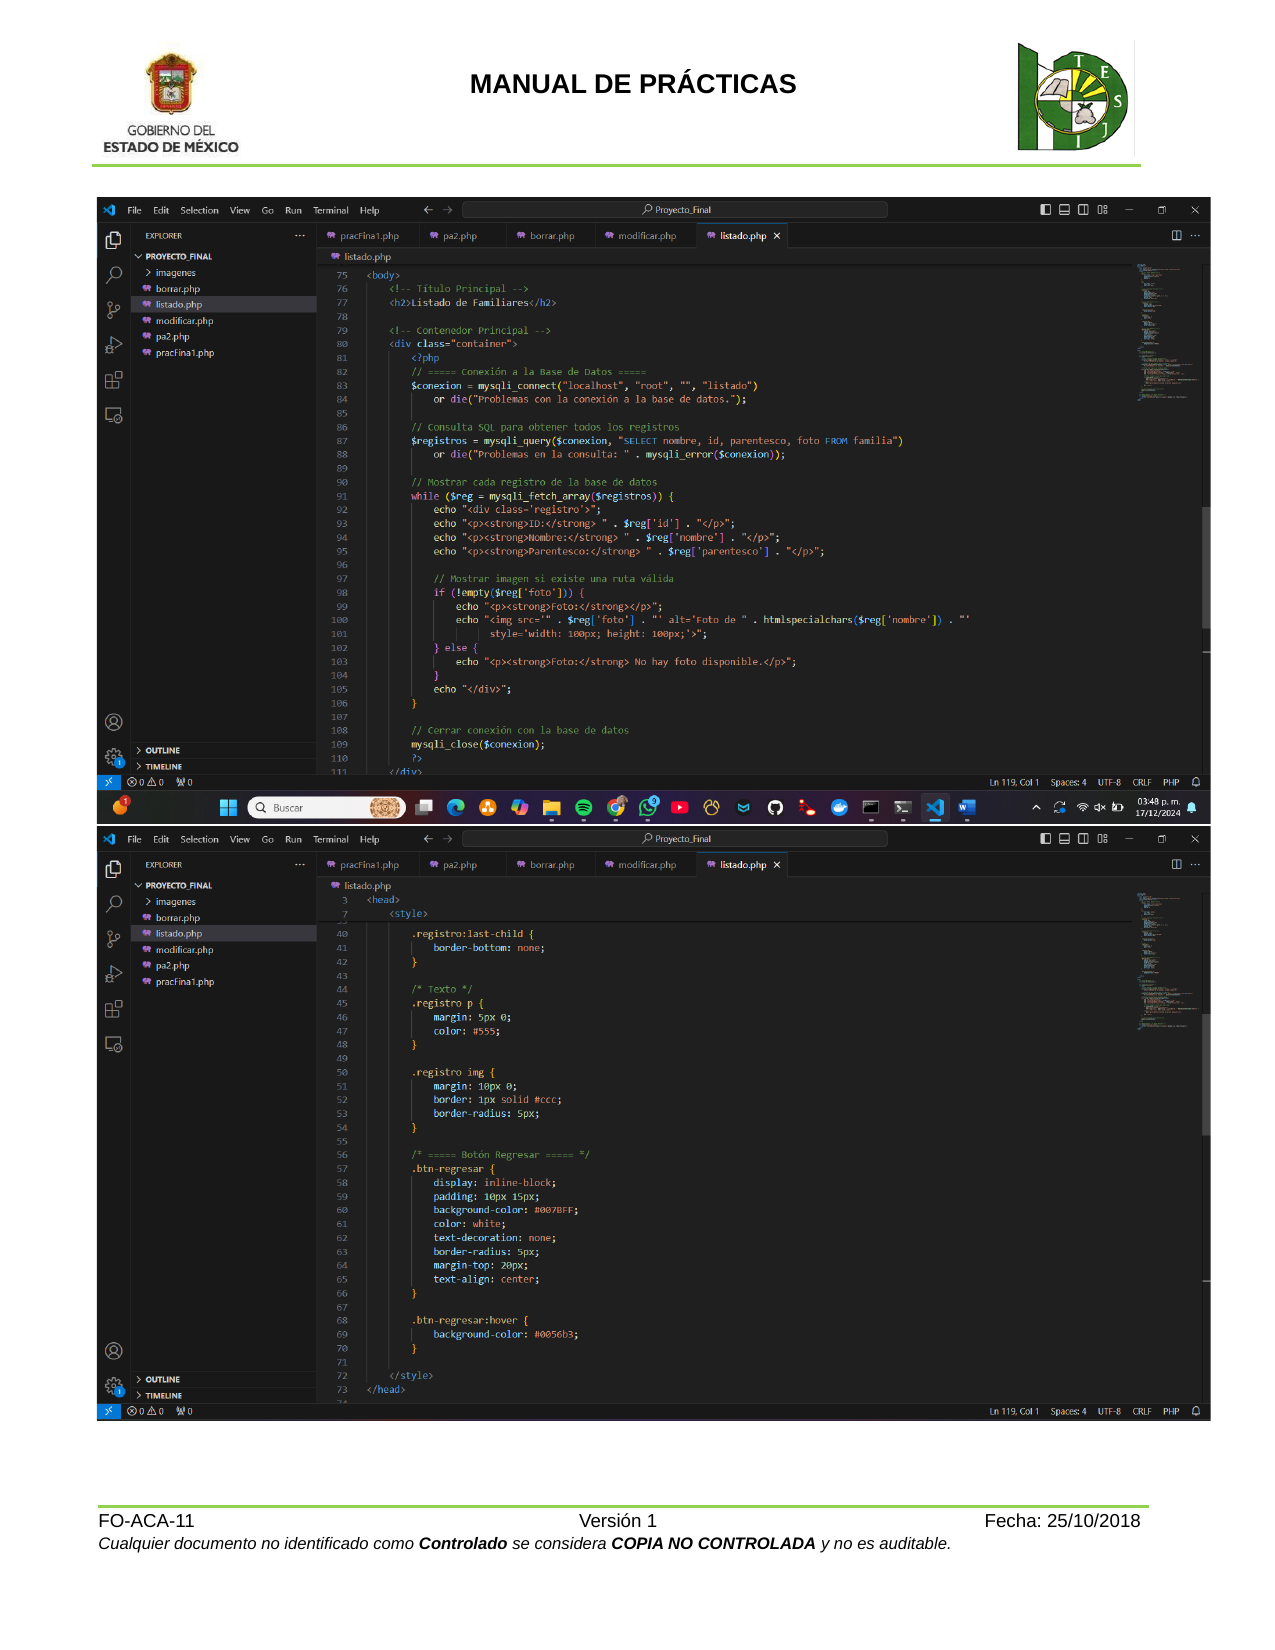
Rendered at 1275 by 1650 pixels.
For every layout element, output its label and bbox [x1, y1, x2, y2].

picture [96, 197, 1211, 824]
picture [1016, 41, 1135, 157]
picture [96, 826, 1211, 1421]
picture [468, 63, 905, 108]
picture [95, 42, 241, 161]
